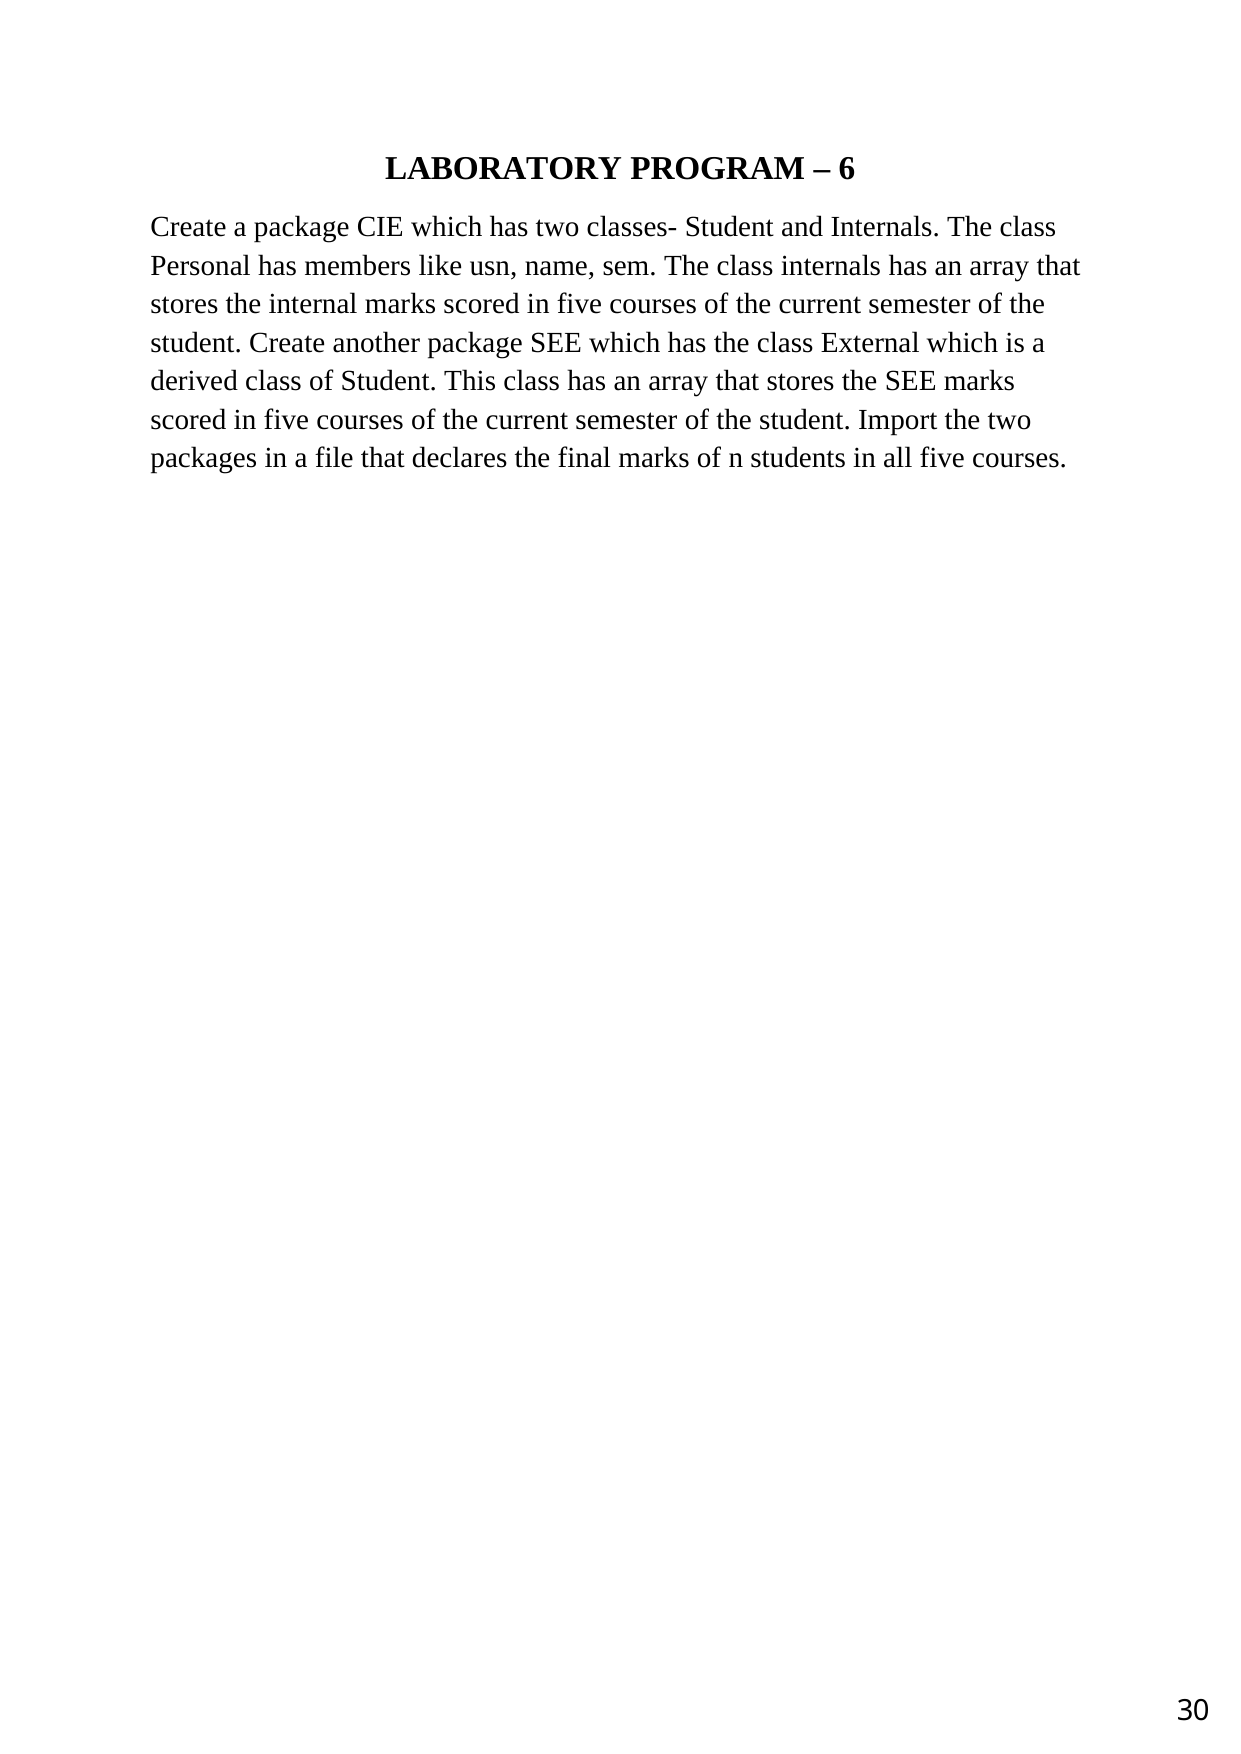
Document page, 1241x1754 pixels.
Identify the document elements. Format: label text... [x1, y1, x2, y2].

text Create a package CIE which has two classes- Student and Internals. The class Personal has members like usn, name, sem. The class internals has an array that stores the internal marks scored in five courses of the current semester of the student. Create another package SEE which has the class External which is a derived class of Student. This class has an array that stores the SEE marks scored in five courses of the current semester of the student. Import the two packages in a file that declares the final marks of n students in all five courses. [150, 209, 1088, 474]
subtitle LABORATORY PROGRAM – 6 [148, 148, 1093, 187]
